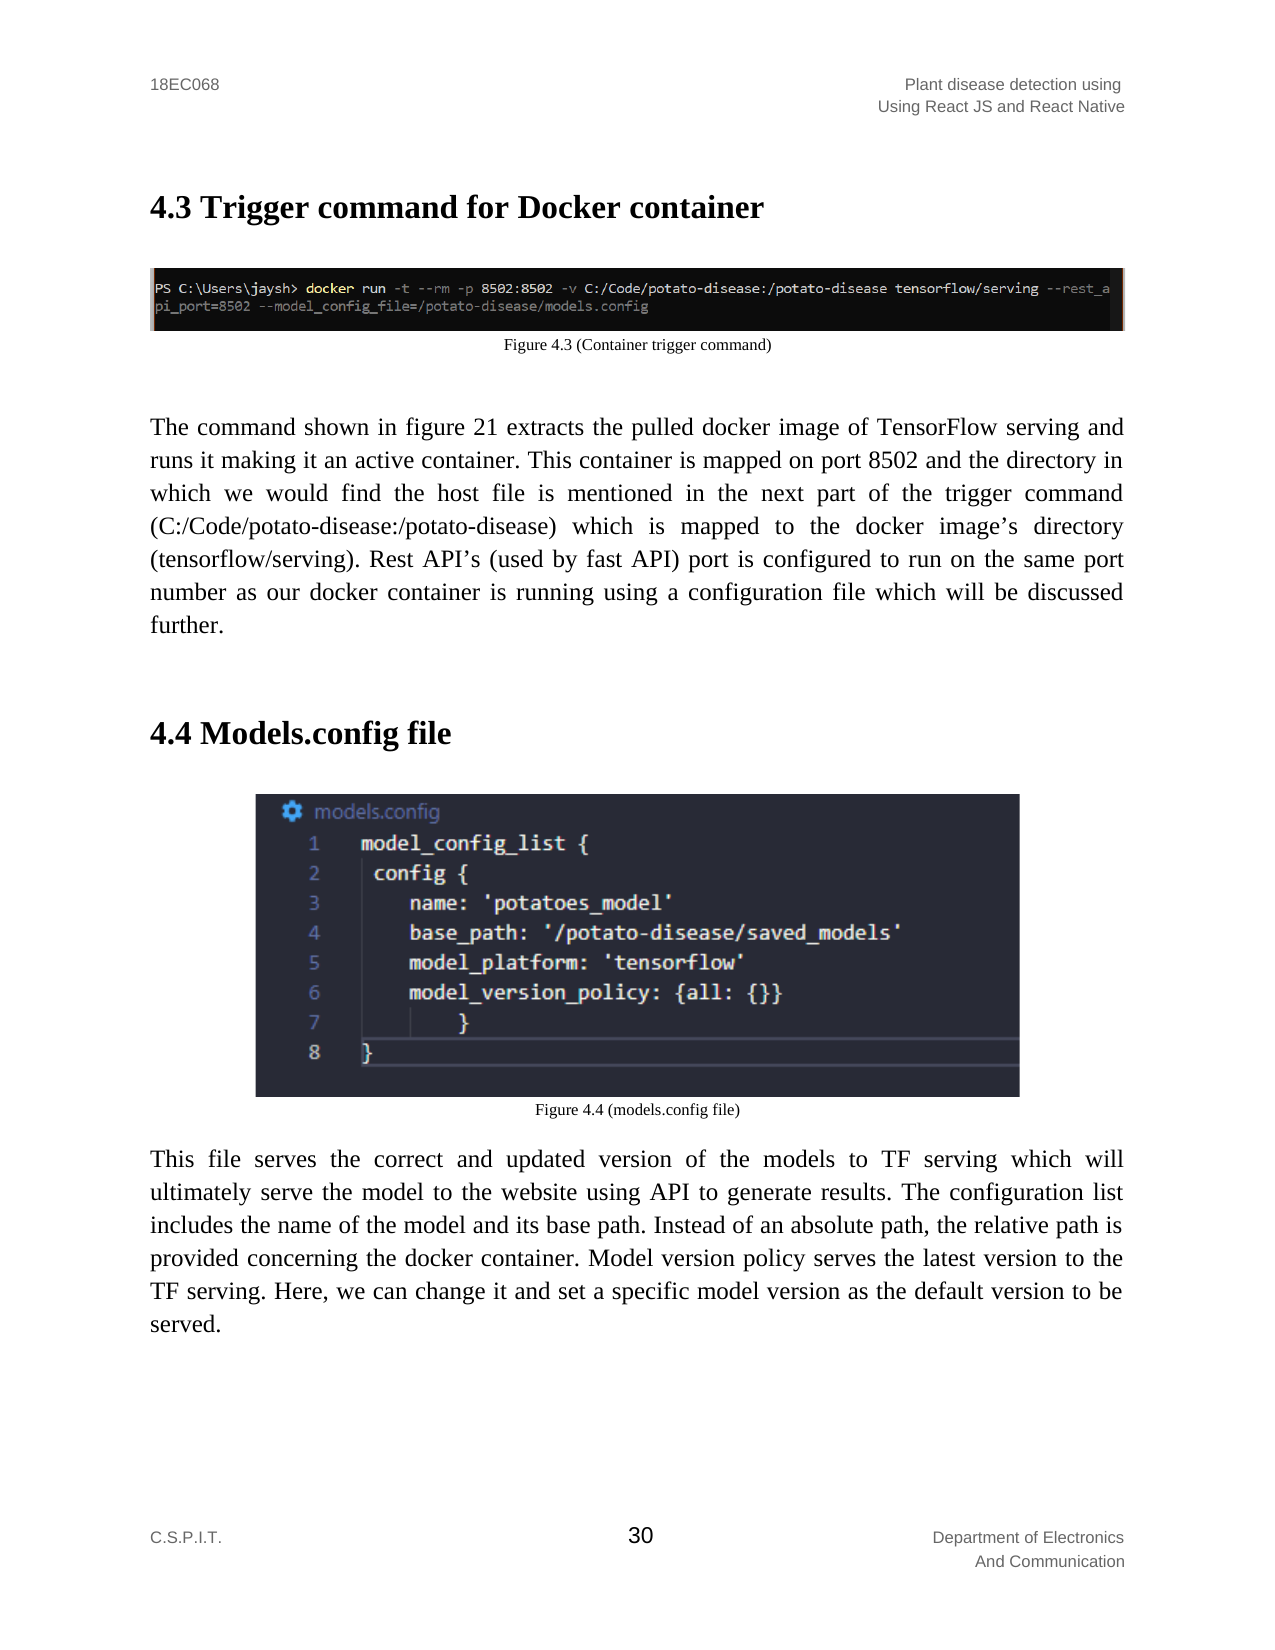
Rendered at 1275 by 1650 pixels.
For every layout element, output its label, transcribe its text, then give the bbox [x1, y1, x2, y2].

text The command shown in figure 21 extracts the pulled docker image of TensorFlow serving and runs it making it an active container. This container is mapped on port 8502 and the directory in which we would find the host file is mentioned in the next part of the trigger command (C:/Code/potato-disease:/potato-disease) which is mapped to the docker image’s directory (tensorflow/serving). Rest API’s (used by fast API) port is configured to run on the same port number as our docker container is running using a configuration file which will be discussed further. [150, 412, 1125, 639]
picture [255, 794, 1020, 1097]
picture [150, 268, 1125, 331]
text Figure 4.4 (models.config file) [150, 1100, 1125, 1119]
text This file serves the correct and updated version of the models to TF serving which will ultimately serve the model to the website using API to generate results. The configuration list includes the name of the model and its base path. Instead of an absolute path, the relative path is provided concerning the docker container. Model version policy serves the latest version to the TF serving. Here, we can change it and set a specific model version as the default version to be served. [150, 1144, 1125, 1338]
subtitle 4.3 Trigger command for Docker container [150, 187, 1125, 226]
subtitle 4.4 Models.config file [150, 713, 1125, 752]
text Figure 4.3 (Container trigger command) [150, 335, 1125, 354]
